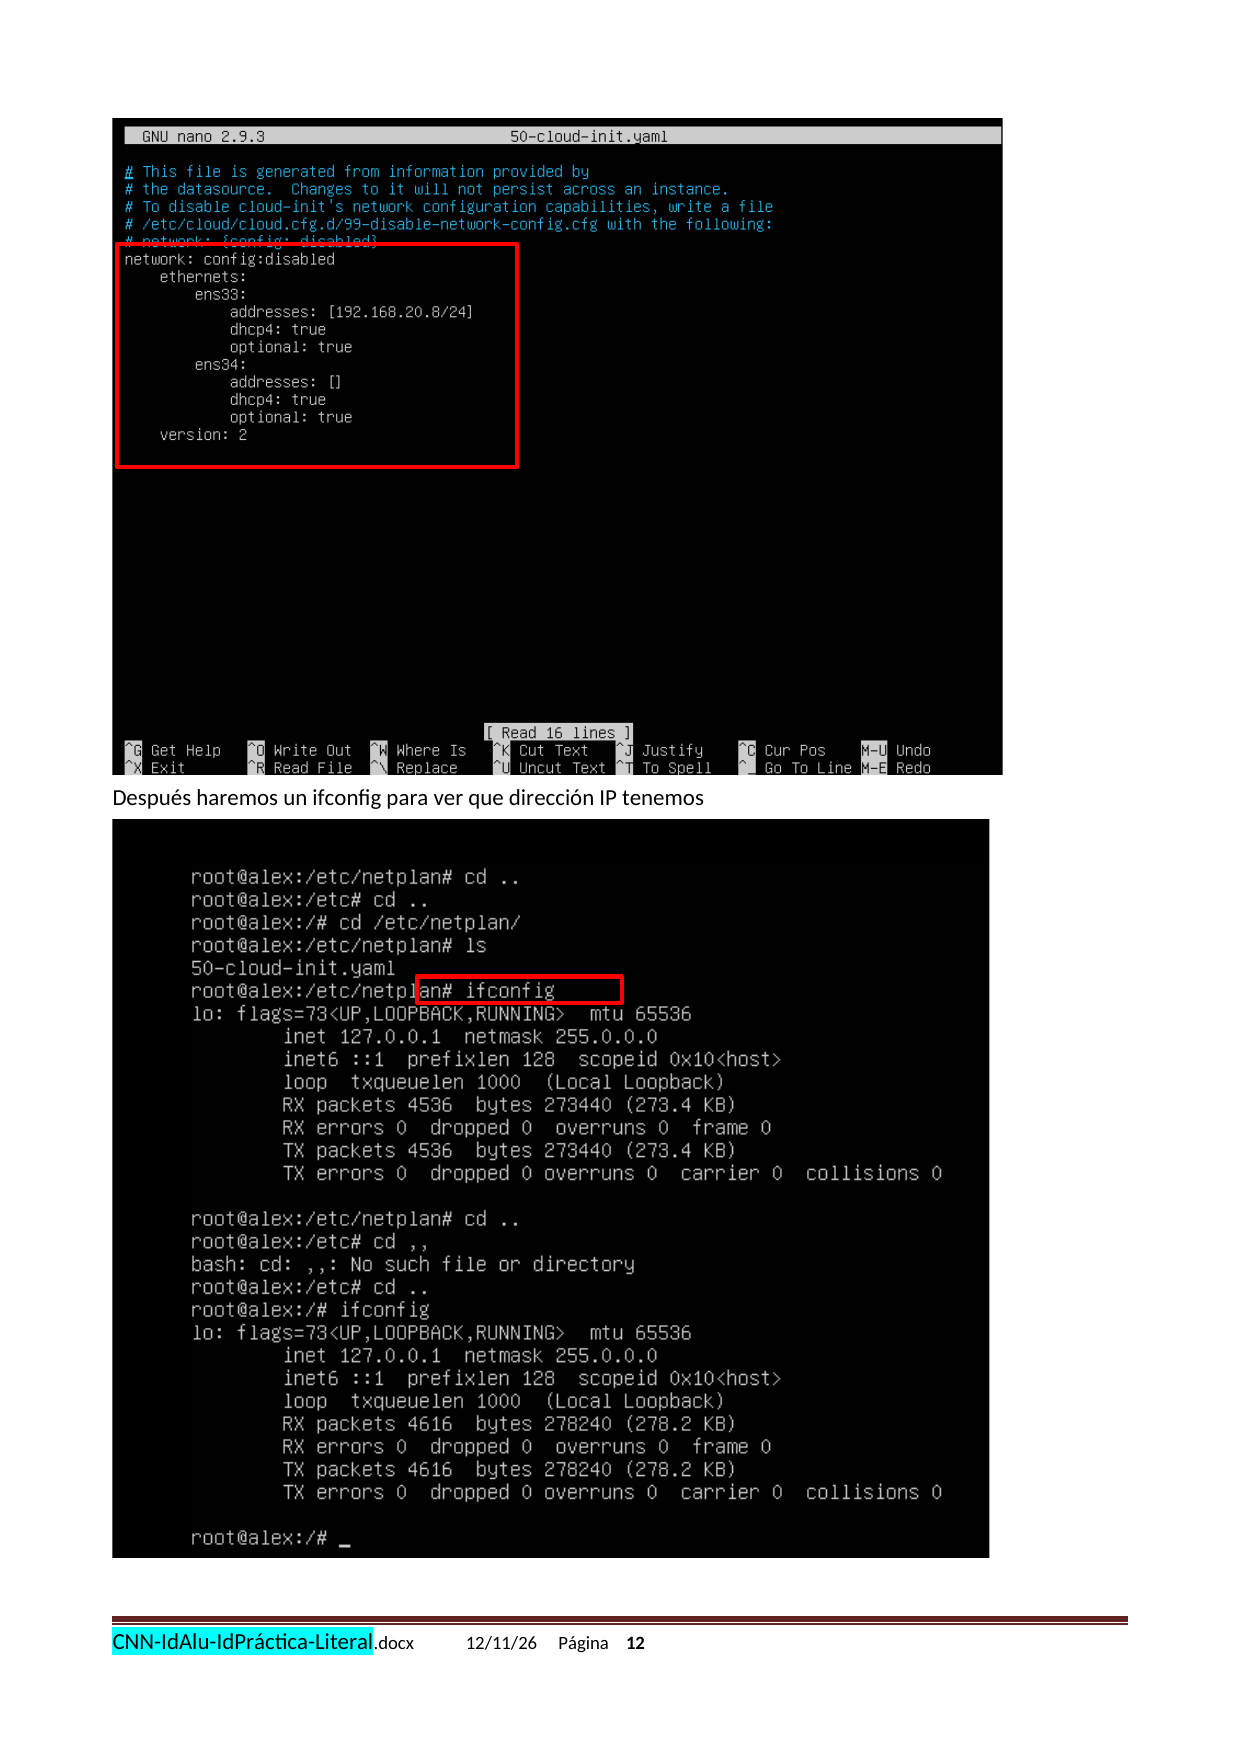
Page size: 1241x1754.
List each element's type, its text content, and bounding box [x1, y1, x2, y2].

text Después haremos un ifconfig para ver que dirección IP tenemos [112, 783, 1128, 811]
picture [112, 118, 1003, 775]
picture [112, 819, 990, 1558]
